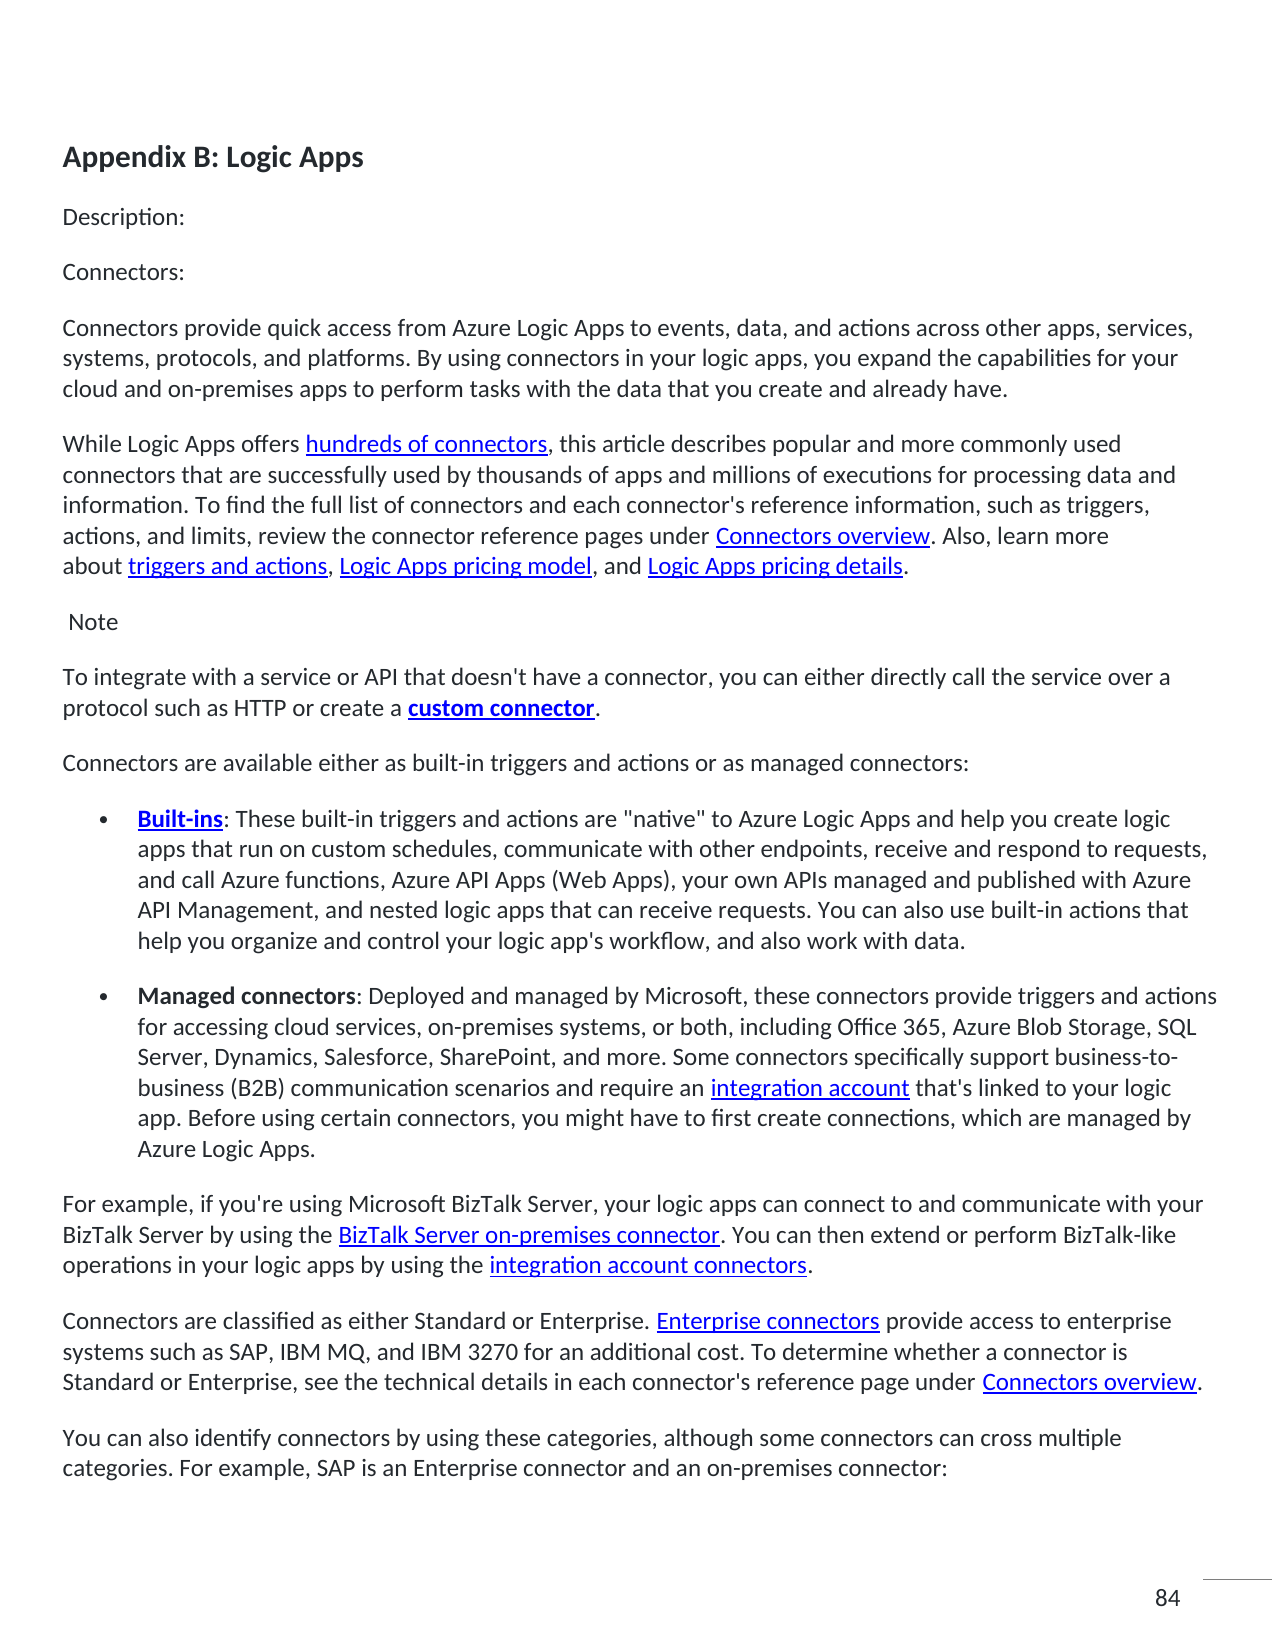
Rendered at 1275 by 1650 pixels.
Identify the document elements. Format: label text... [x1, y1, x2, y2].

subtitle Appendix B: Logic Apps [62, 137, 1219, 176]
text To integrate with a service or API that doesn't have a connector, you can either directly call the service over a protocol such as HTTP or create a custom connector. [62, 661, 1219, 722]
text Connectors: [62, 256, 1219, 287]
text Connectors provide quick access from Azure Logic Apps to events, data, and actions across other apps, services, systems, protocols, and platforms. By using connectors in your logic apps, you expand the capabilities for your cloud and on-premises apps to perform tasks with the data that you create and already have. [62, 312, 1219, 403]
text You can also identify connectors by using these categories, although some connectors can cross multiple categories. For example, SAP is an Enterprise connector and an on-premises connector: [62, 1422, 1219, 1483]
text Description: [62, 201, 1219, 231]
text Connectors are available either as built-in triggers and actions or as managed connectors: [62, 747, 1219, 778]
text While Logic Apps offers hundreds of connectors, this article describes popular and more commonly used connectors that are successfully used by thousands of apps and millions of executions for processing data and information. To find the full list of connectors and each connector's reference information, such as triggers, actions, and limits, review the connector reference pages under Connectors overview. Also, learn more about triggers and actions, Logic Apps pricing model, and Logic Apps pricing details. [62, 428, 1219, 581]
text Connectors are classified as either Standard or Enterprise. Enterprise connectors provide access to enterprise systems such as SAP, IBM MQ, and IBM 3270 for an additional cost. To determine whether a connector is Standard or Enterprise, see the technical details in each connector's reference page under Connectors overview. [62, 1305, 1219, 1397]
text For example, if you're using Microsoft BizTalk Server, your logic apps can connect to and communicate with your BizTalk Server by using the BizTalk Server on-premises connector. You can then extend or perform BizTalk-like operations in your logic apps by using the integration account connectors. [62, 1189, 1219, 1280]
list Built-ins: These built-in triggers and actions are "native" to Azure Logic Apps and help you create logic apps that run on custom schedules, communicate with other endpoints, receive and respond to requests, and call Azure functions, Azure API Apps (Web Apps), your own APIs managed and published with Azure API Management, and nested logic apps that can receive requests. You can also use built-in actions that help you organize and control your logic app's workflow, and also work with data. [100, 803, 1219, 956]
list Managed connectors: Deployed and managed by Microsoft, these connectors provide triggers and actions for accessing cloud services, on-premises systems, or both, including Office 365, Azure Blob Storage, SQL Server, Dynamics, Salesforce, SharePoint, and more. Some connectors specifically support business-to-business (B2B) communication scenarios and require an integration account that's linked to your logic app. Before using certain connectors, you might have to first create connections, which are managed by Azure Logic Apps. [100, 981, 1219, 1164]
text Note [62, 606, 1219, 636]
